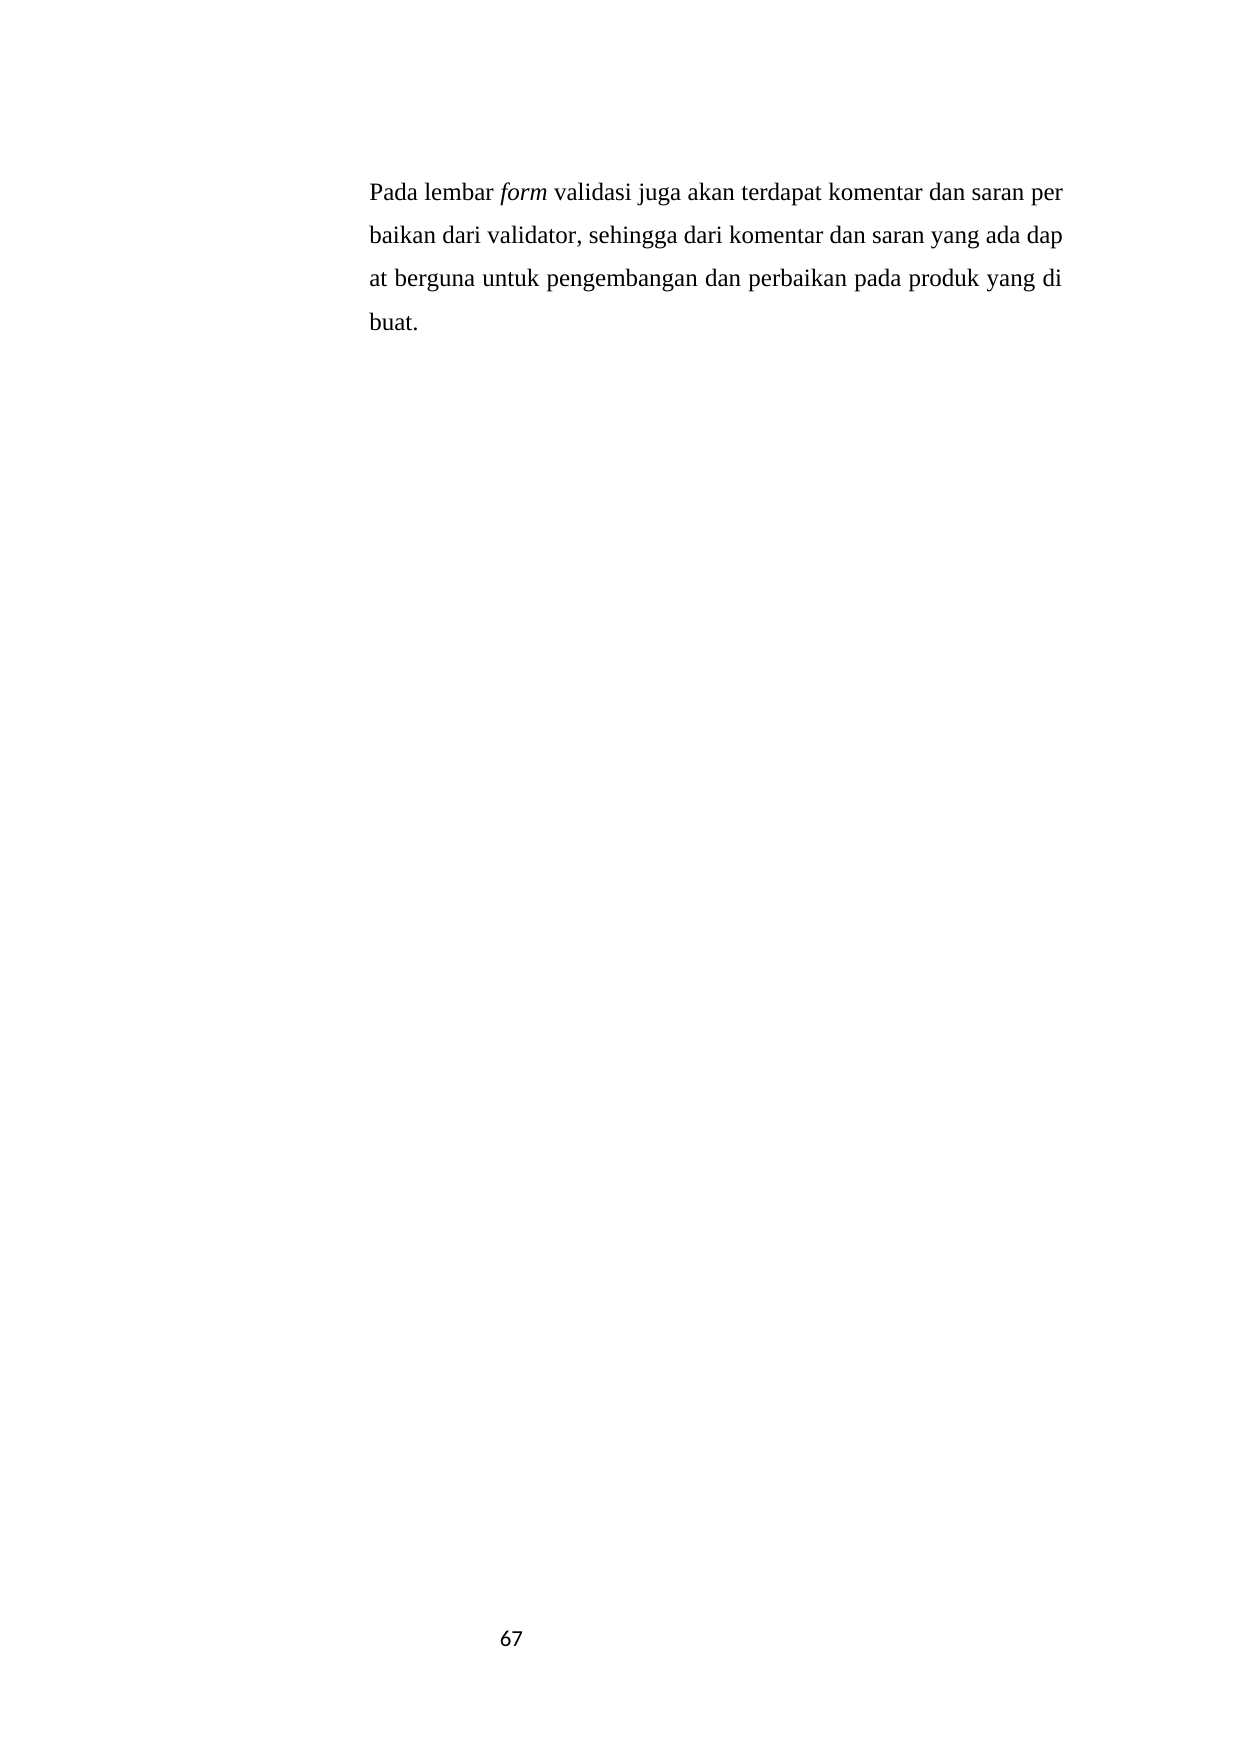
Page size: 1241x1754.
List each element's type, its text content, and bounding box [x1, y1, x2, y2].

text Pada lembar form validasi juga akan terdapat komentar dan saran perbaikan dari validator, sehingga dari komentar dan saran yang ada dapat berguna untuk pengembangan dan perbaikan pada produk yang dibuat. [369, 177, 1063, 335]
